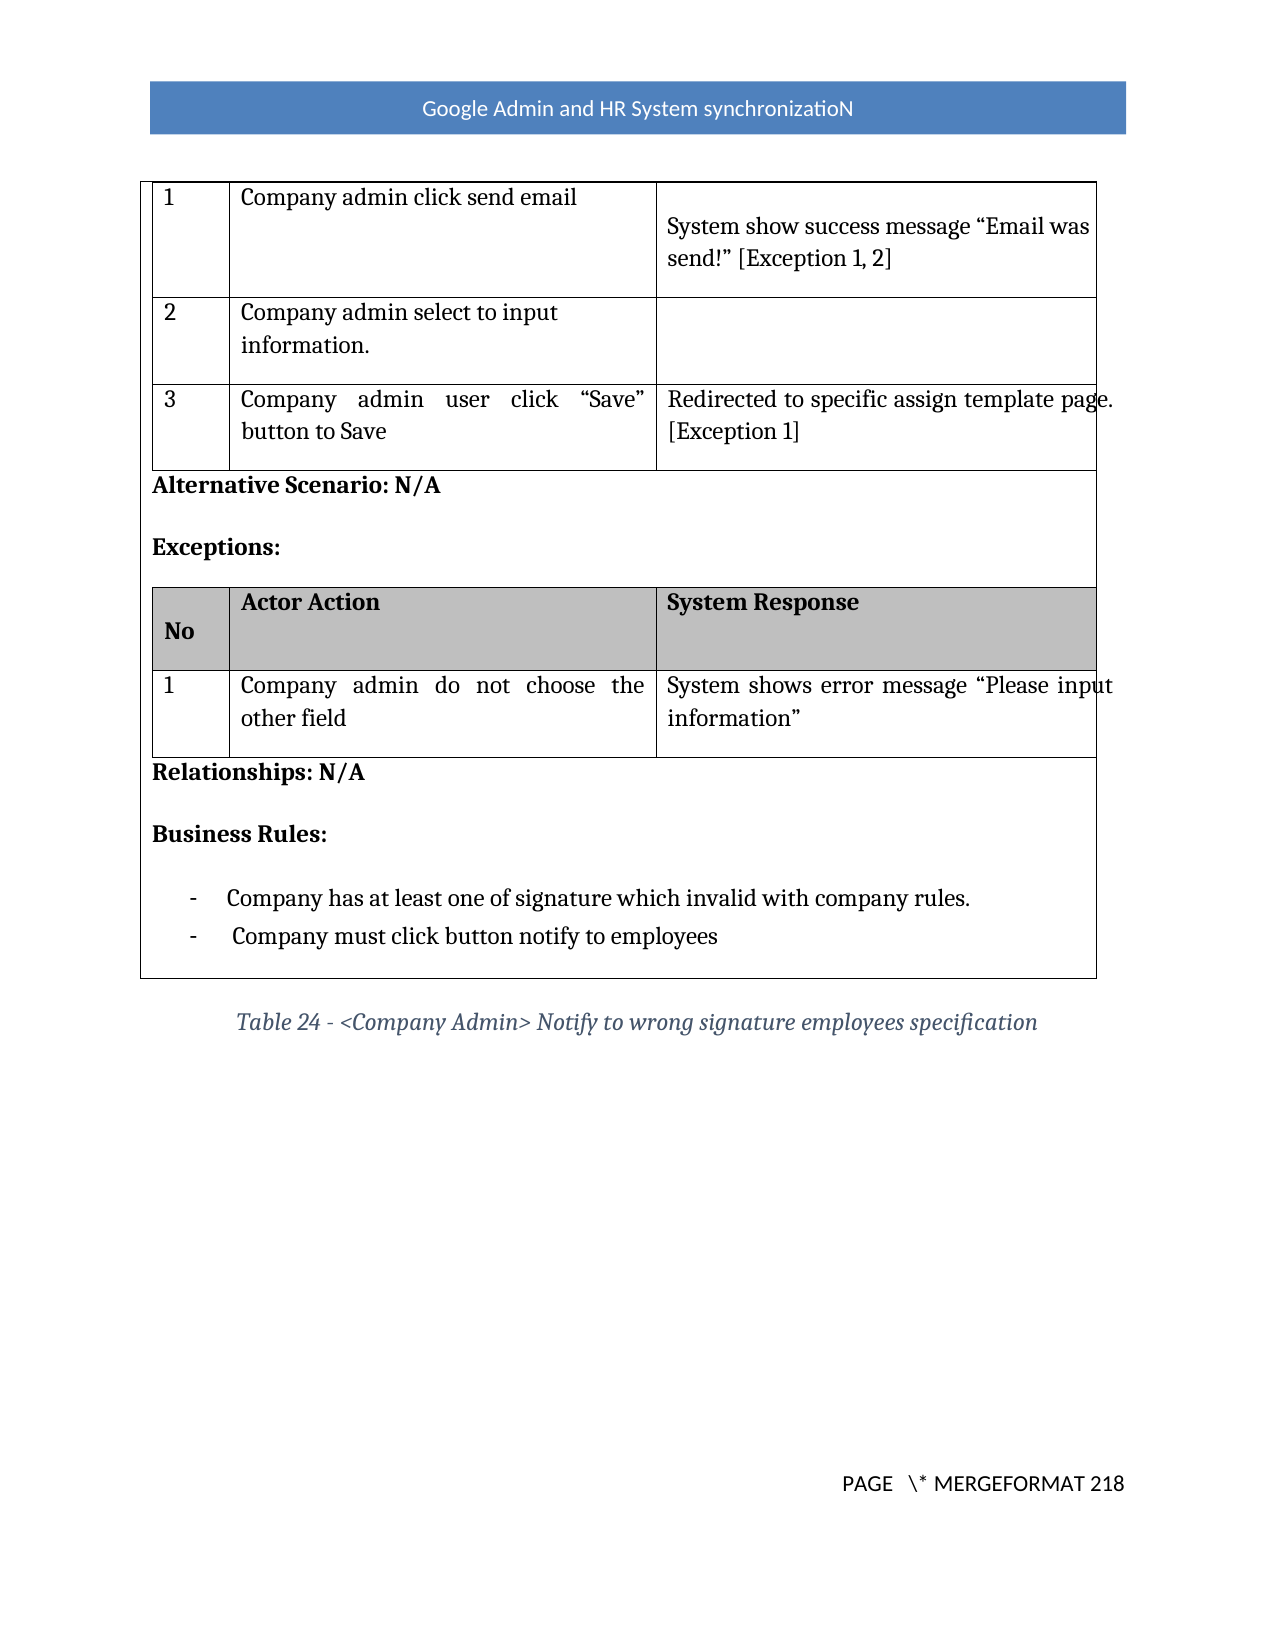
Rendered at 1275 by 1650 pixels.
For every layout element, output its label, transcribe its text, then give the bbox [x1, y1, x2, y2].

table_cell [141, 182, 1096, 978]
text Table 24 - <Company Admin> Notify to wrong signature employees specification [150, 1008, 1125, 1037]
